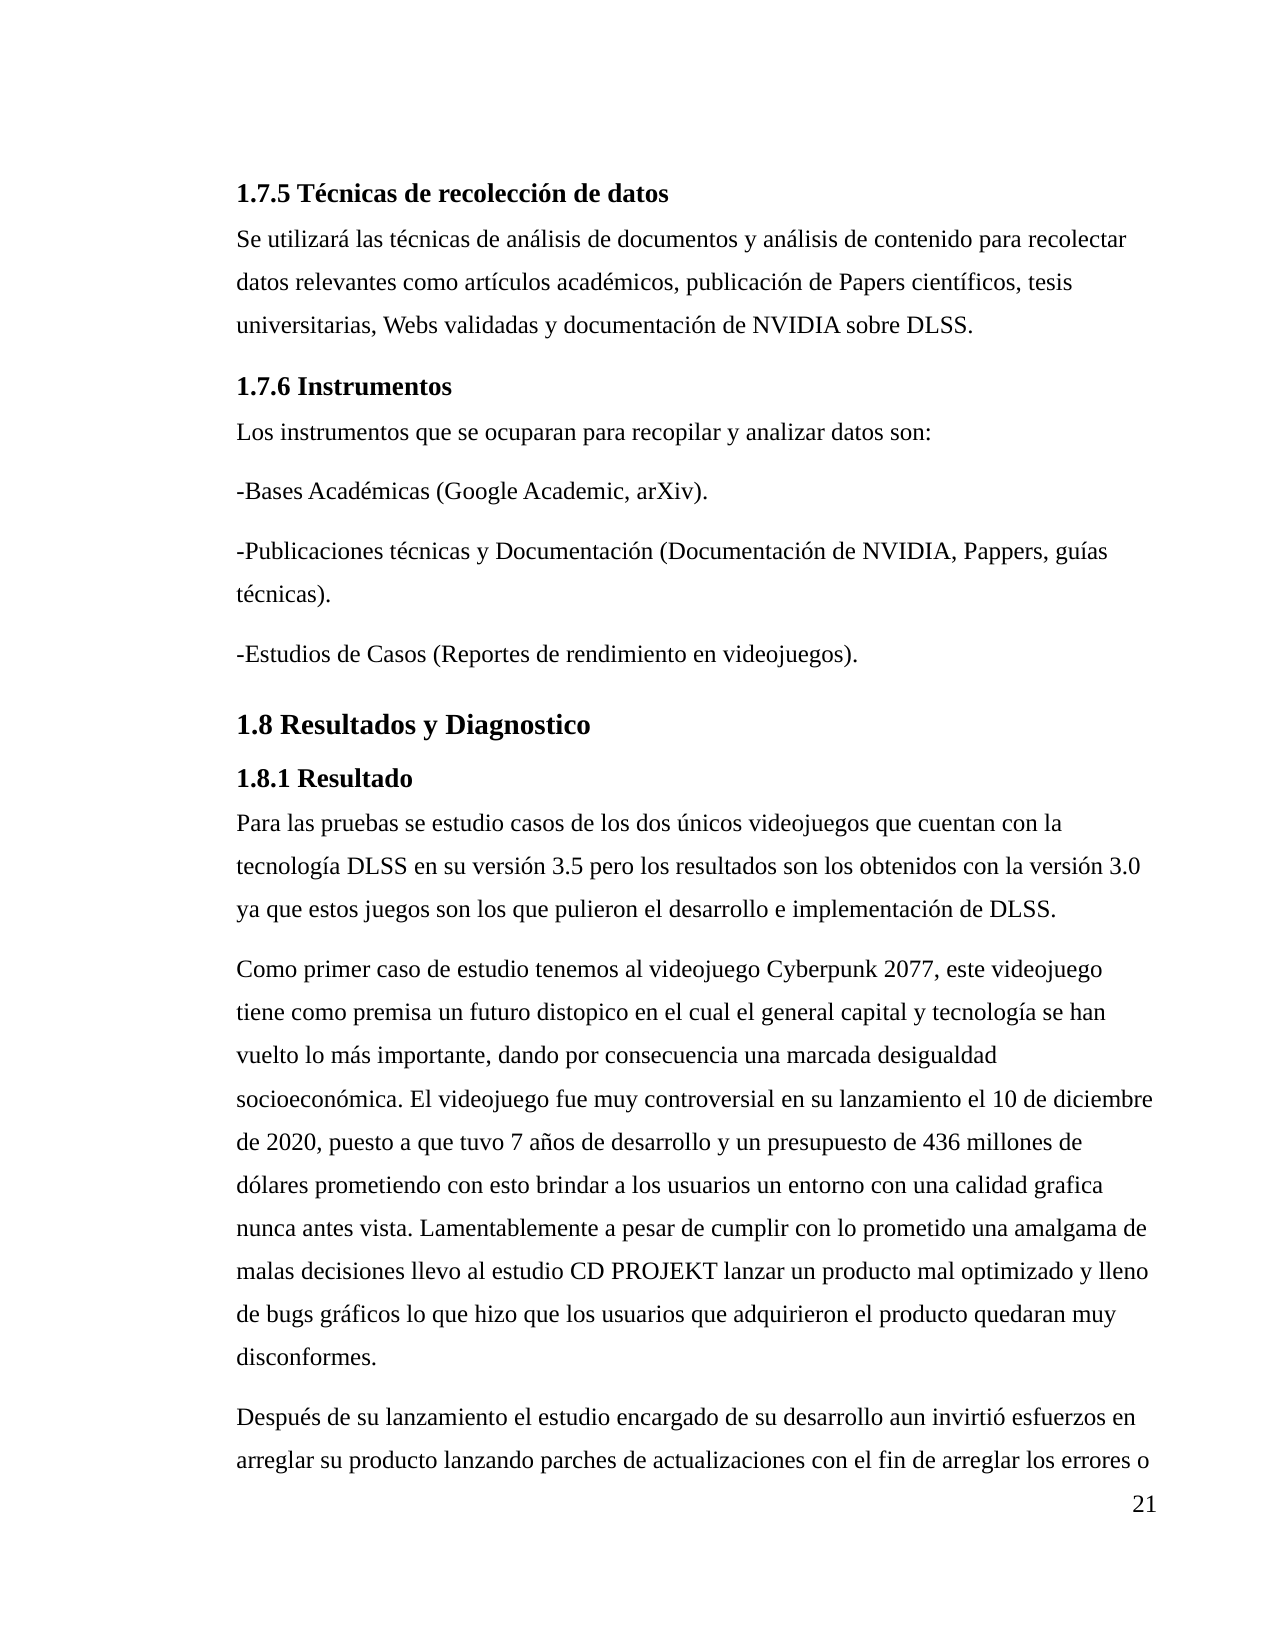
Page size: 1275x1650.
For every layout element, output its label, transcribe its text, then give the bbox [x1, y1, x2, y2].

subtitle 1.8 Resultados y Diagnostico [236, 707, 1157, 741]
subtitle 1.7.5 Técnicas de recolección de datos [236, 177, 1157, 208]
text -Bases Académicas (Google Academic, arXiv). [236, 476, 1157, 505]
text Se utilizará las técnicas de análisis de documentos y análisis de contenido para recolectar datos relevantes como artículos académicos, publicación de Papers científicos, tesis universitarias, Webs validadas y documentación de NVIDIA sobre DLSS. [236, 224, 1157, 339]
text -Publicaciones técnicas y Documentación (Documentación de NVIDIA, Pappers, guías técnicas). [236, 536, 1157, 608]
subtitle 1.7.6 Instrumentos [236, 370, 1157, 401]
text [236, 1402, 1157, 1474]
text Para las pruebas se estudio casos de los dos únicos videojuegos que cuentan con la tecnología DLSS en su versión 3.5 pero los resultados son los obtenidos con la versión 3.0 ya que estos juegos son los que pulieron el desarrollo e implementación de DLSS. [236, 808, 1157, 923]
text Los instrumentos que se ocuparan para recopilar y analizar datos son: [236, 417, 1157, 445]
text -Estudios de Casos (Reportes de rendimiento en videojuegos). [236, 639, 1157, 668]
text Como primer caso de estudio tenemos al videojuego Cyberpunk 2077, este videojuego tiene como premisa un futuro distopico en el cual el general capital y tecnología se han vuelto lo más importante, dando por consecuencia una marcada desigualdad socioeconómica. El videojuego fue muy controversial en su lanzamiento el 10 de diciembre de 2020, puesto a que tuvo 7 años de desarrollo y un presupuesto de 436 millones de dólares prometiendo con esto brindar a los usuarios un entorno con una calidad grafica nunca antes vista. Lamentablemente a pesar de cumplir con lo prometido una amalgama de malas decisiones llevo al estudio CD PROJEKT lanzar un producto mal optimizado y lleno de bugs gráficos lo que hizo que los usuarios que adquirieron el producto quedaran muy disconformes. [236, 954, 1157, 1371]
subtitle 1.8.1 Resultado [236, 762, 1157, 793]
